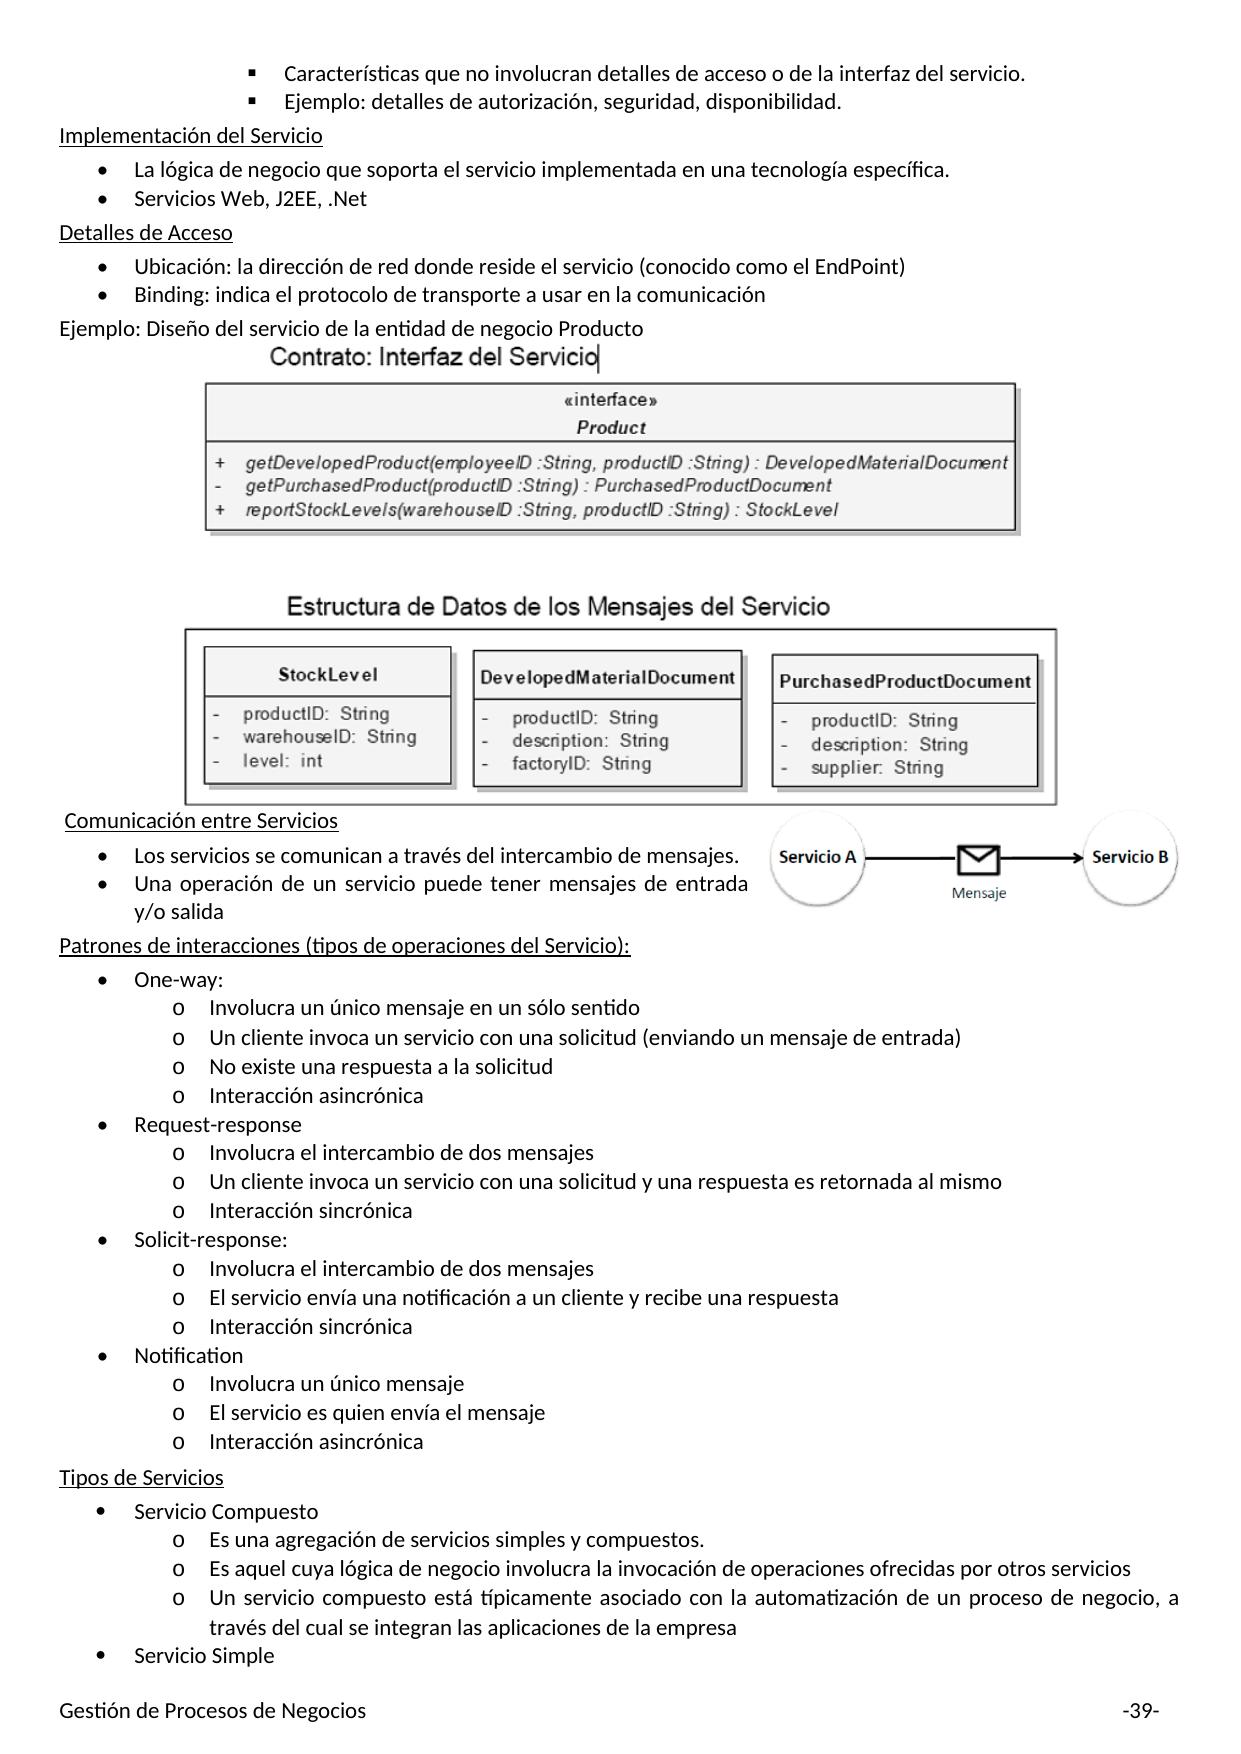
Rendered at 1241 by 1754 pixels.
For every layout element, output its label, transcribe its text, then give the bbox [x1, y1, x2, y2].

list Servicio Compuesto [97, 1497, 1181, 1525]
list No existe una respuesta a la solicitud [172, 1052, 1181, 1081]
text Patrones de interacciones (tipos de operaciones del Servicio): [59, 931, 1181, 959]
list Servicio Simple [97, 1641, 1181, 1669]
text Comunicación entre Servicios [59, 807, 1181, 834]
list Los servicios se comunican a través del intercambio de mensajes. [97, 841, 768, 869]
list Ubicación: la dirección de red donde reside el servicio (conocido como el EndPoint) [97, 252, 1181, 280]
list La lógica de negocio que soporta el servicio implementada en una tecnología específica. [97, 156, 1181, 184]
list Interacción asincrónica [172, 1427, 1181, 1457]
text Ejemplo: Diseño del servicio de la entidad de negocio Producto [59, 314, 1181, 342]
text Tipos de Servicios [59, 1463, 1181, 1491]
list Ejemplo: detalles de autorización, seguridad, disponibilidad. [247, 87, 1181, 115]
list Request-response [97, 1110, 1181, 1138]
list Un cliente invoca un servicio con una solicitud y una respuesta es retornada al mismo [172, 1167, 1181, 1196]
list Notification [97, 1341, 1181, 1369]
list Binding: indica el protocolo de transporte a usar en la comunicación [97, 280, 1181, 308]
list Servicios Web, J2EE, .Net [97, 184, 1181, 212]
list Interacción sincrónica [172, 1196, 1181, 1226]
picture [768, 808, 1182, 908]
list El servicio envía una notificación a un cliente y recibe una respuesta [172, 1283, 1181, 1312]
list Un servicio compuesto está típicamente asociado con la automatización de un proceso de negocio, a través del cual se integran las aplicaciones de la empresa [172, 1583, 1181, 1641]
list Es una agregación de servicios simples y compuestos. [172, 1525, 1181, 1554]
list Involucra un único mensaje en un sólo sentido [172, 993, 1181, 1023]
list Es aquel cuya lógica de negocio involucra la invocación de operaciones ofrecidas por otros servicios [172, 1554, 1181, 1583]
list Un cliente invoca un servicio con una solicitud (enviando un mensaje de entrada) [172, 1023, 1181, 1052]
list Características que no involucran detalles de acceso o de la interfaz del servicio. [247, 59, 1181, 87]
list Solicit-response: [97, 1226, 1181, 1254]
list Involucra un único mensaje [172, 1369, 1181, 1398]
list Involucra el intercambio de dos mensajes [172, 1254, 1181, 1283]
list Involucra el intercambio de dos mensajes [172, 1138, 1181, 1167]
list Interacción asincrónica [172, 1081, 1181, 1110]
list One-way: [97, 965, 1181, 993]
list Interacción sincrónica [172, 1312, 1181, 1341]
list El servicio es quien envía el mensaje [172, 1398, 1181, 1427]
text Detalles de Acceso [59, 218, 1181, 246]
list Una operación de un servicio puede tener mensajes de entrada y/o salida [97, 869, 1181, 925]
text Implementación del Servicio [59, 121, 1181, 149]
